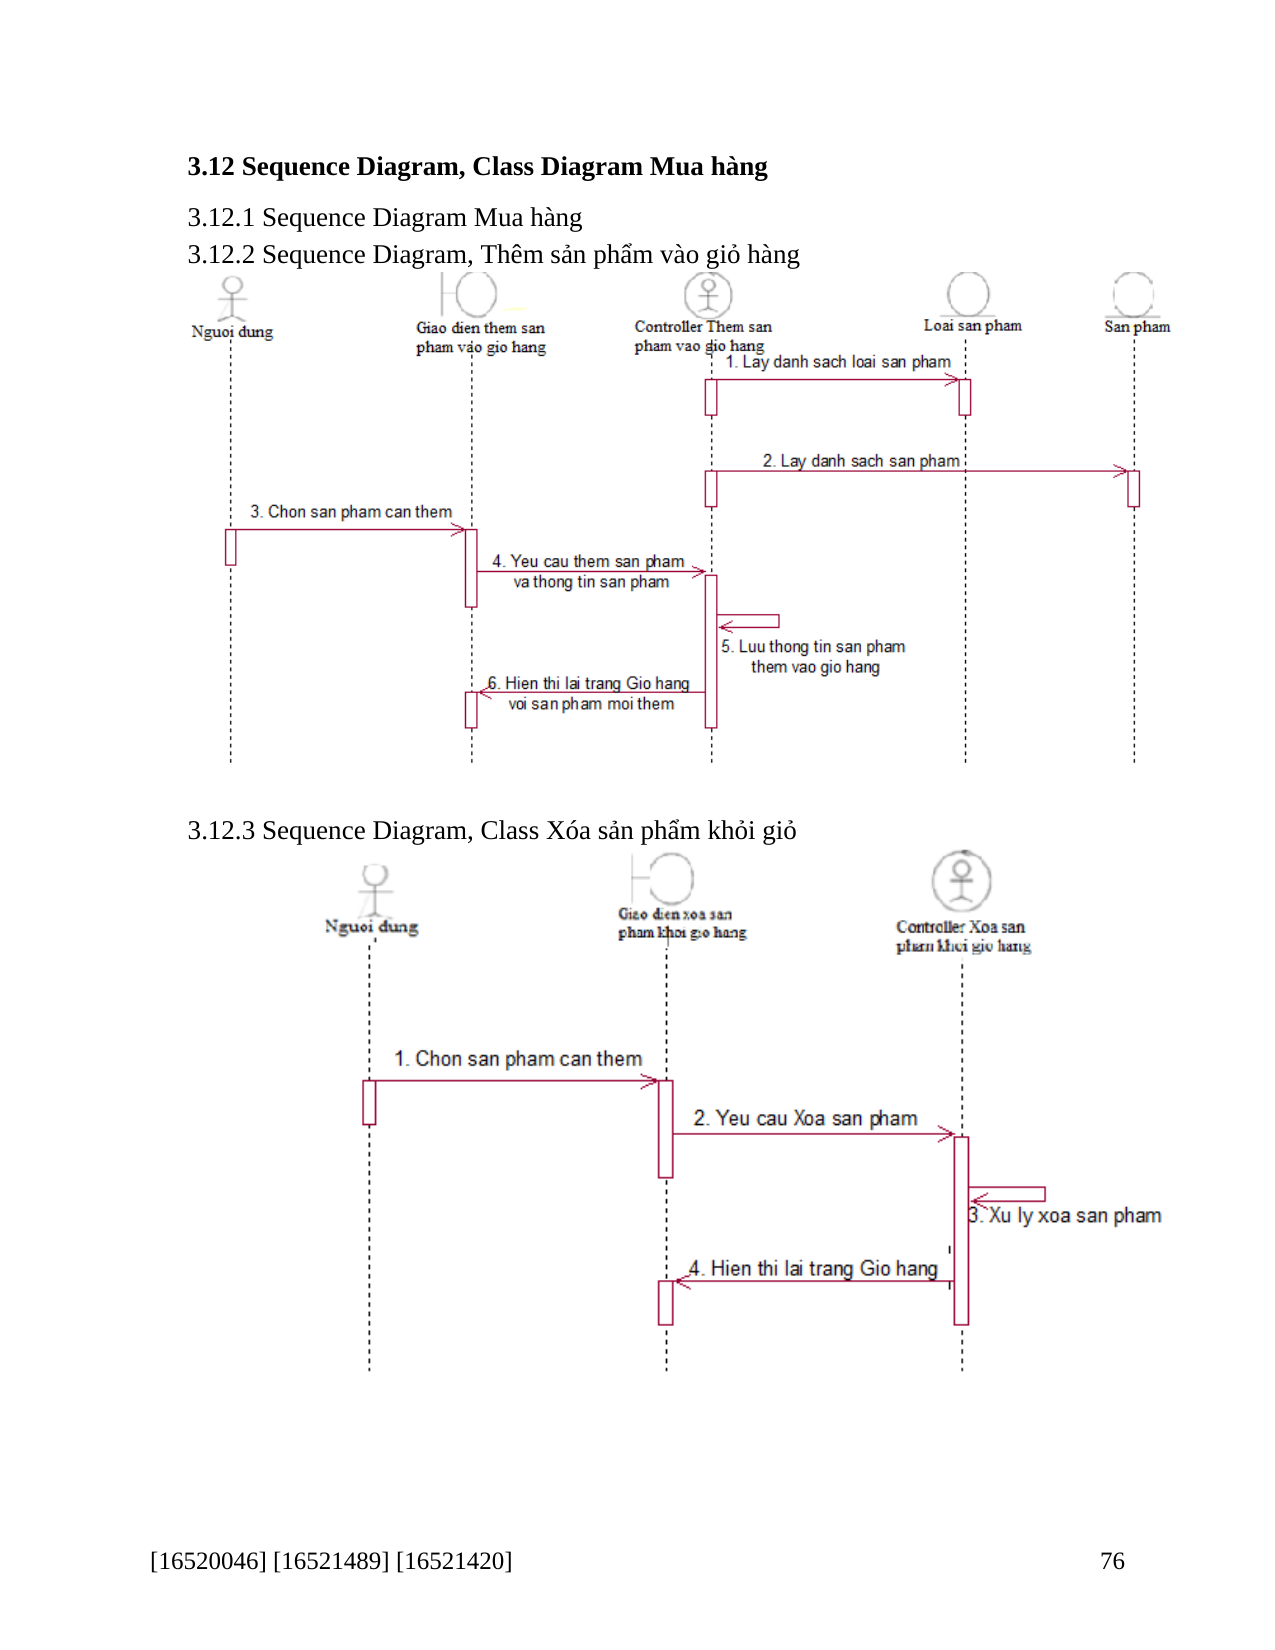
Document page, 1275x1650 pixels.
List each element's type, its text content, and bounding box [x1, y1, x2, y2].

subtitle 3.12 Sequence Diagram, Class Diagram Mua hàng [150, 150, 1191, 181]
picture [300, 847, 1200, 1387]
picture [168, 272, 1210, 796]
subtitle 3.12.2 Sequence Diagram, Thêm sản phẩm vào giỏ hàng [150, 238, 1191, 270]
subtitle 3.12.3 Sequence Diagram, Class Xóa sản phẩm khỏi giỏ [150, 814, 1191, 845]
subtitle 3.12.1 Sequence Diagram Mua hàng [150, 201, 1191, 232]
